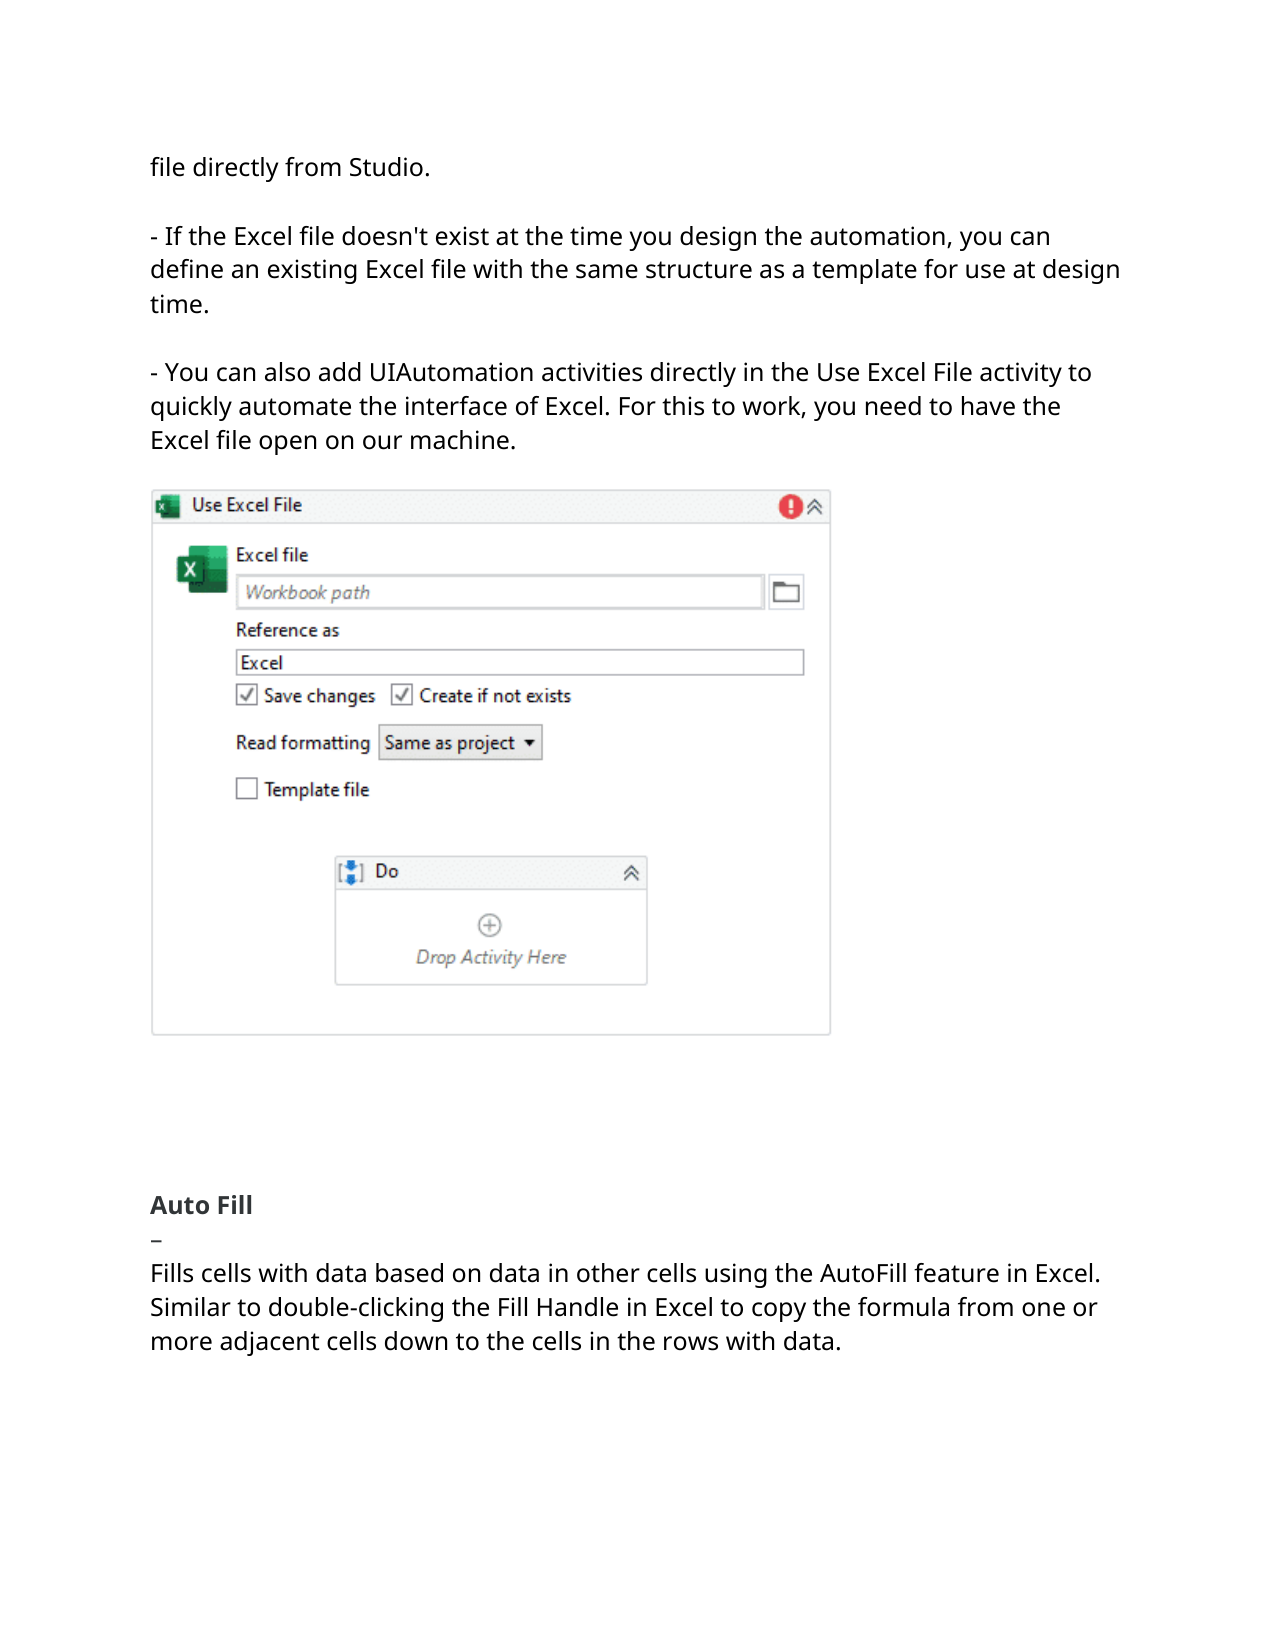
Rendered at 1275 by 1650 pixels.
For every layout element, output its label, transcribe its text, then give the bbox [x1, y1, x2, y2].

picture [150, 485, 836, 1039]
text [150, 150, 1125, 457]
text – [150, 1221, 1125, 1256]
text Auto Fill [150, 1187, 1125, 1221]
text Fills cells with data based on data in other cells using the AutoFill feature in Excel. Similar to double-clicking the Fill Handle in Excel to copy the formula from one or more adjacent cells down to the cells in the rows with data. [150, 1256, 1125, 1358]
